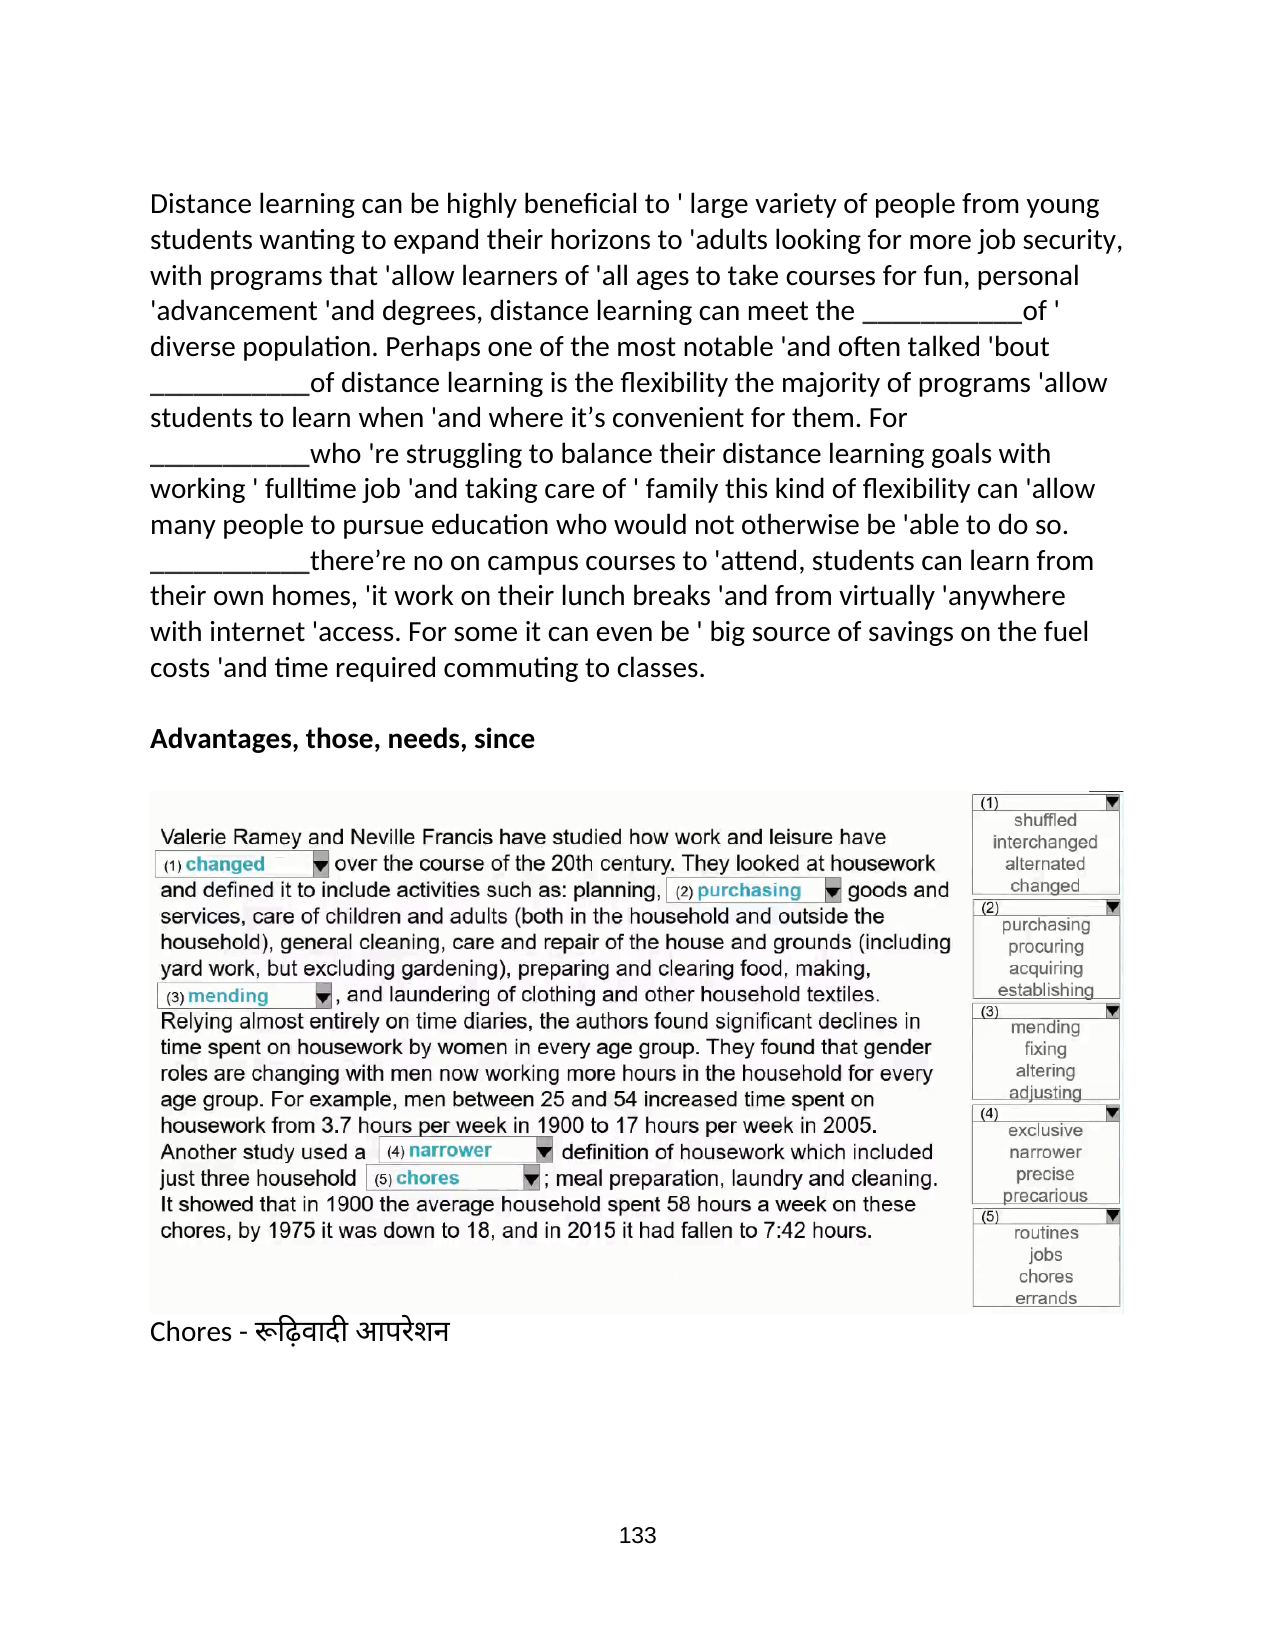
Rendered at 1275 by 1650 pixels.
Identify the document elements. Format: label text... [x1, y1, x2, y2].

text Advantages, those, needs, since [150, 720, 1125, 756]
picture [150, 791, 1124, 1314]
text Distance learning can be highly beneficial to ' large variety of people from young students wanting to expand their horizons to 'adults looking for more job security, with programs that 'allow learners of 'all ages to take courses for fun, personal 'advancement 'and degrees, distance learning can meet the ___________of ' diverse population. Perhaps one of the most notable 'and often talked 'bout ___________of distance learning is the flexibility the majority of programs 'allow students to learn when 'and where it’s convenient for them. For ___________who 're struggling to balance their distance learning goals with working ' fulltime job 'and taking care of ' family this kind of flexibility can 'allow many people to pursue education who would not otherwise be 'able to do so. ___________there’re no on campus courses to 'attend, students can learn from their own homes, 'it work on their lunch breaks 'and from virtually 'anywhere with internet 'access. For some it can even be ' big source of savings on the fuel costs 'and time required commuting to classes. [150, 186, 1125, 684]
text Chores - रूढ़िवादी आपरेशन [150, 1313, 1125, 1349]
